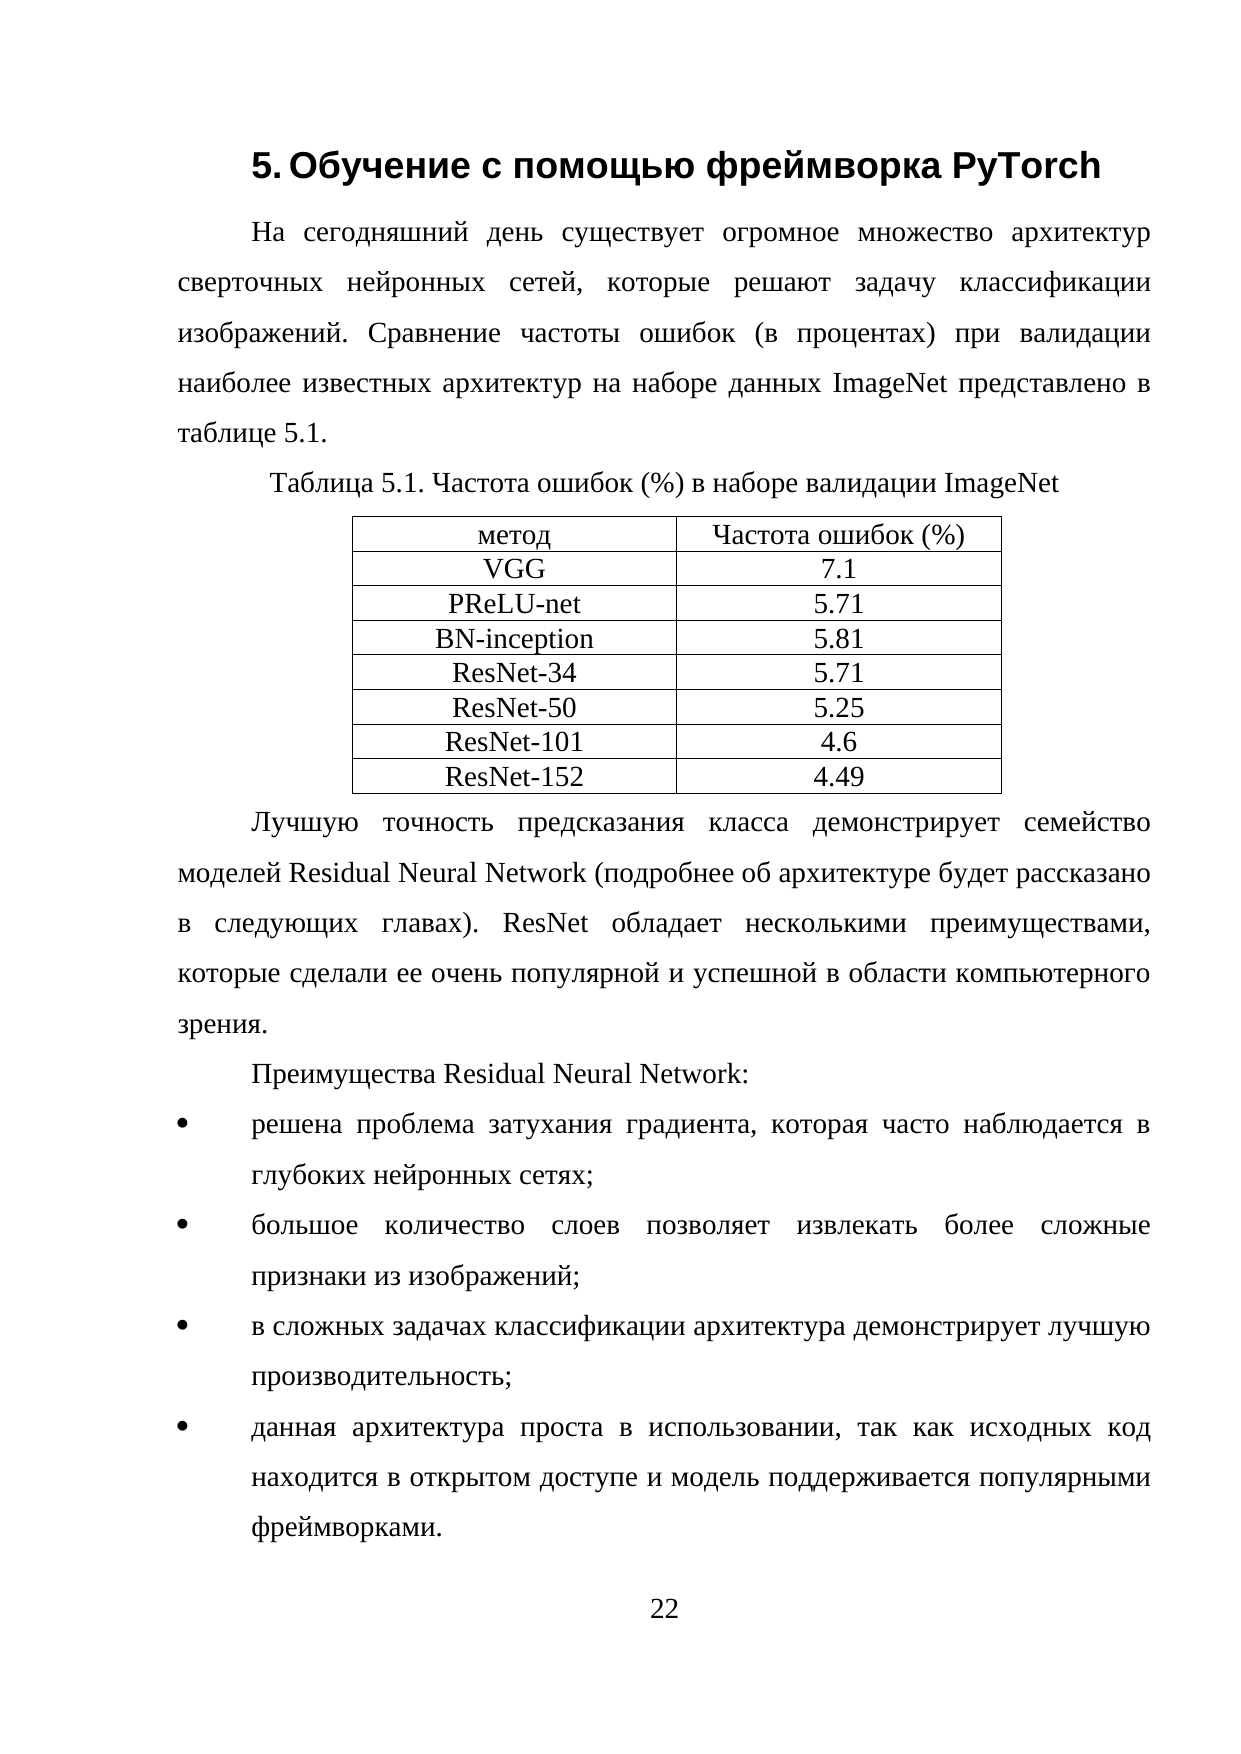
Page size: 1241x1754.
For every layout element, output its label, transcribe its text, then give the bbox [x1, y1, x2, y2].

table_cell 5.81 [677, 621, 1001, 654]
subtitle Обучение c помощью фреймворка PyTorch [251, 143, 1152, 186]
text Таблица 5.1. Частота ошибок (%) в наборе валидации ImageNet [177, 466, 1152, 499]
list в сложных задачах классификации архитектура демонстрирует лучшую производительность; [177, 1308, 1152, 1392]
text Преимущества Residual Neural Network: [177, 1056, 1152, 1090]
table_cell ResNet-152 [353, 759, 676, 793]
table_cell PReLU-net [353, 586, 676, 620]
list решена проблема затухания градиента, которая часто наблюдается в глубоких нейронных сетях; [177, 1106, 1152, 1190]
table_cell 4.6 [677, 725, 1001, 758]
table_cell ResNet-101 [353, 725, 676, 758]
table_cell 5.71 [677, 655, 1001, 689]
table_header метод [353, 517, 676, 551]
table_cell 4.49 [677, 759, 1001, 793]
table_cell 5.25 [677, 690, 1001, 723]
table_cell 5.71 [677, 586, 1001, 620]
table_cell ResNet-34 [353, 655, 676, 689]
table_header Частота ошибок (%) [677, 517, 1001, 551]
list данная архитектура проста в использовании, так как исходных код находится в открытом доступе и модель поддерживается популярными фреймворками. [177, 1409, 1152, 1543]
table_cell BN-inception [353, 621, 676, 654]
table_cell ResNet-50 [353, 690, 676, 723]
table_cell 7.1 [677, 552, 1001, 585]
text На сегодняшний день существует огромное множество архитектур сверточных нейронных сетей, которые решают задачу классификации изображений. Сравнение частоты ошибок (в процентах) при валидации наиболее известных архитектур на наборе данных ImageNet представлено в таблице 5.1. [177, 214, 1152, 449]
table_cell VGG [353, 552, 676, 585]
text Лучшую точность предсказания класса демонстрирует семейство моделей Residual Neural Network (подробнее об архитектуре будет рассказано в следующих главах). ResNet обладает несколькими преимуществами, которые сделали ее очень популярной и успешной в области компьютерного зрения. [177, 804, 1152, 1039]
list большое количество слоев позволяет извлекать более сложные признаки из изображений; [177, 1207, 1152, 1291]
